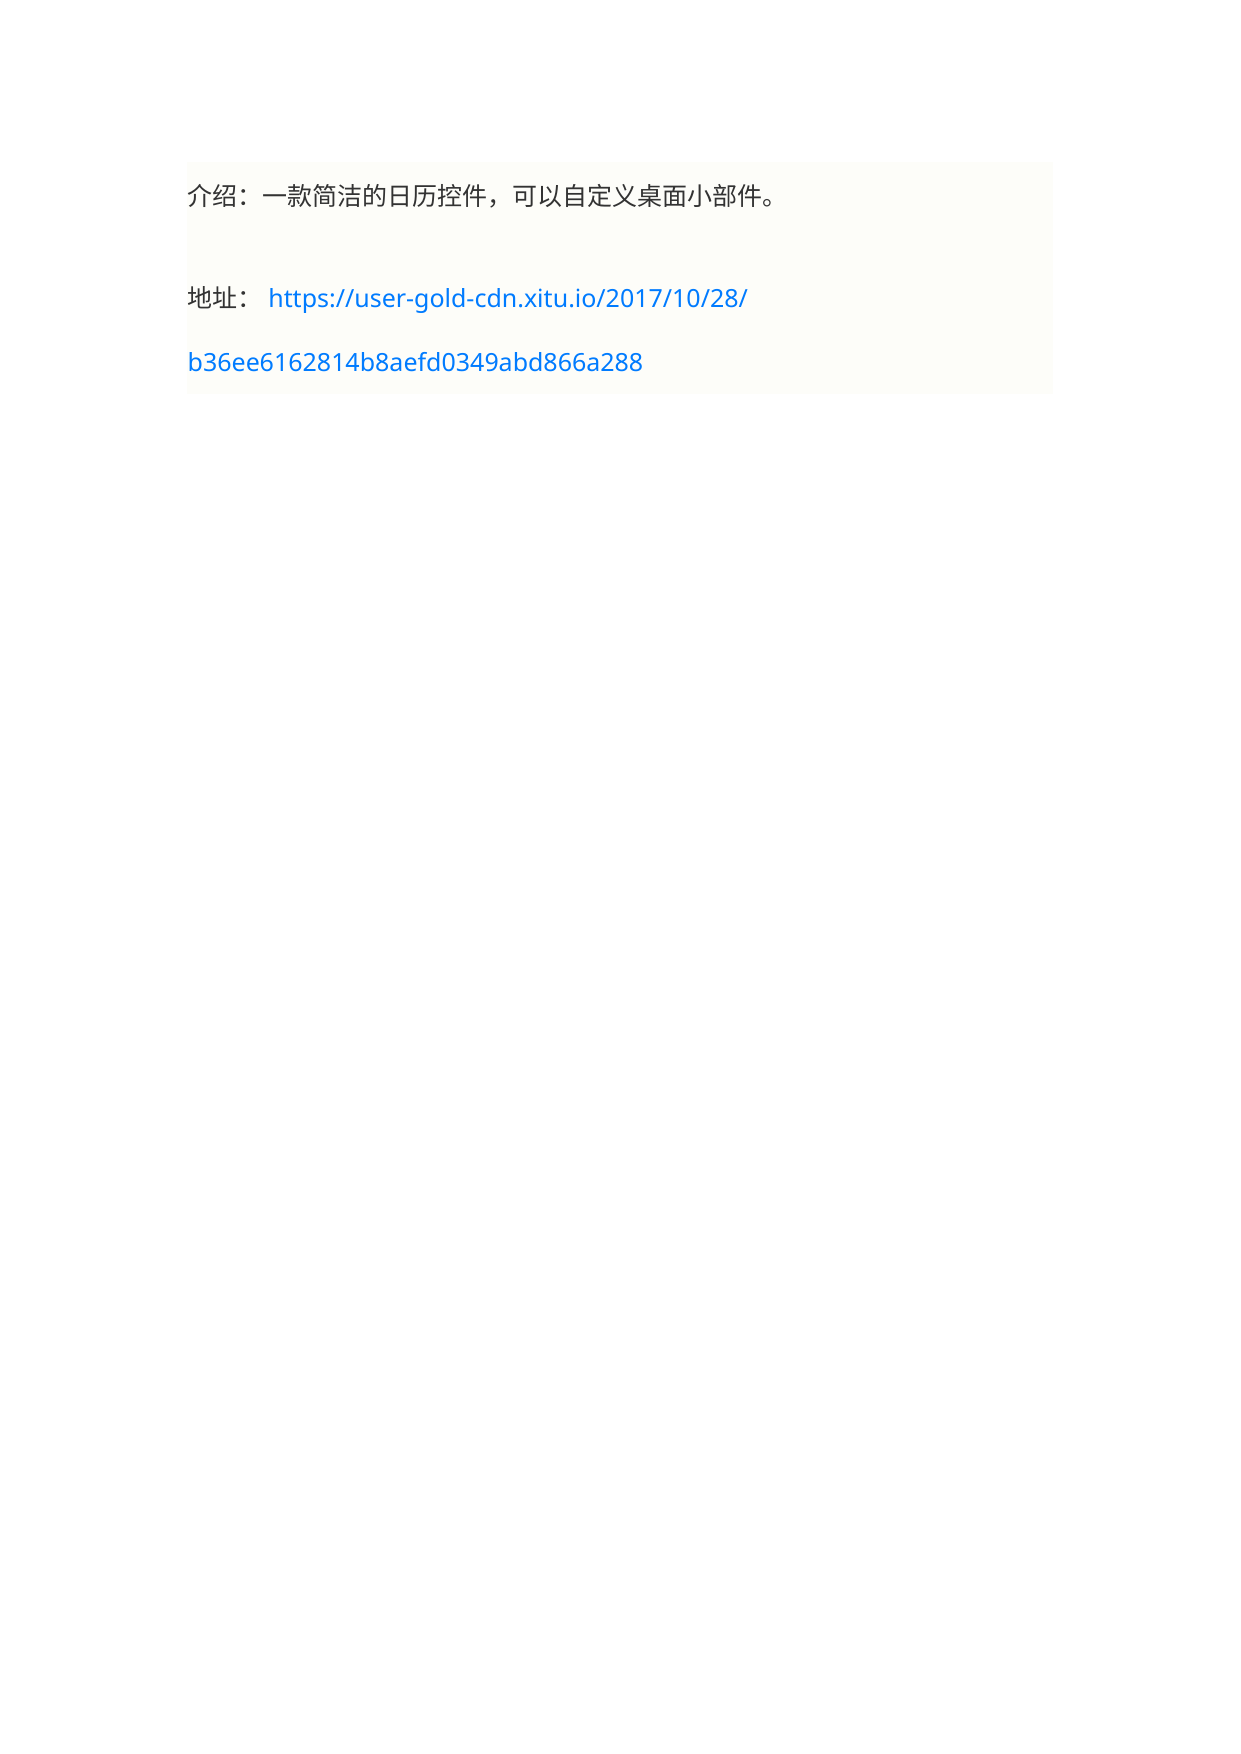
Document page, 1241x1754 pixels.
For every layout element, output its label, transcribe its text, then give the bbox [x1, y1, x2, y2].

text 地址： https://user-gold-cdn.xitu.io/2017/10/28/b36ee6162814b8aefd0349abd866a288 [187, 264, 1053, 394]
text 介绍：一款简洁的日历控件，可以自定义桌面小部件。 [187, 162, 1053, 227]
